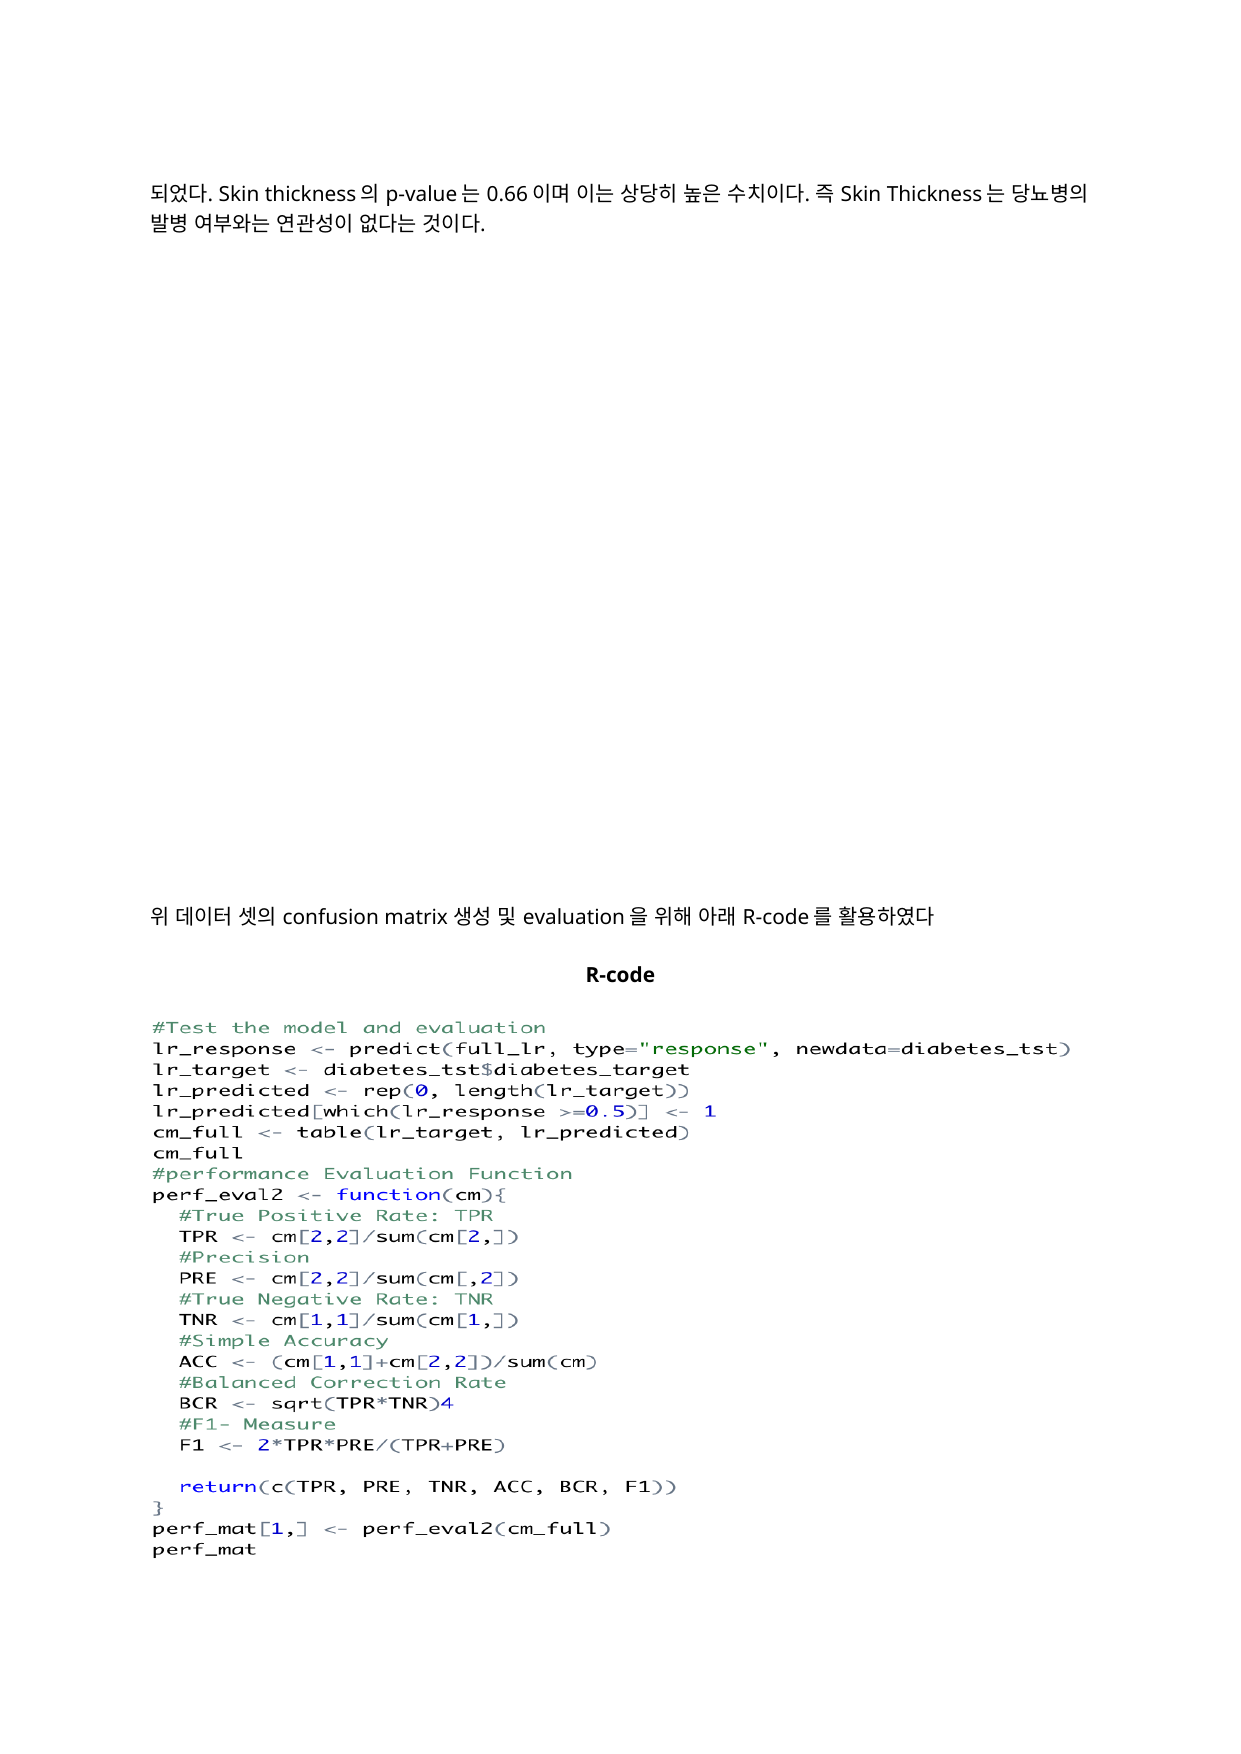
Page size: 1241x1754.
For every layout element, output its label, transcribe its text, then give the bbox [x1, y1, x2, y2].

text R-code [150, 960, 1090, 988]
text 위 데이터 셋의 confusion matrix 생성 및 evaluation을 위해 아래 R-code를 활용하였다 [150, 901, 1090, 931]
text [150, 177, 1090, 238]
picture [150, 1017, 1091, 1574]
